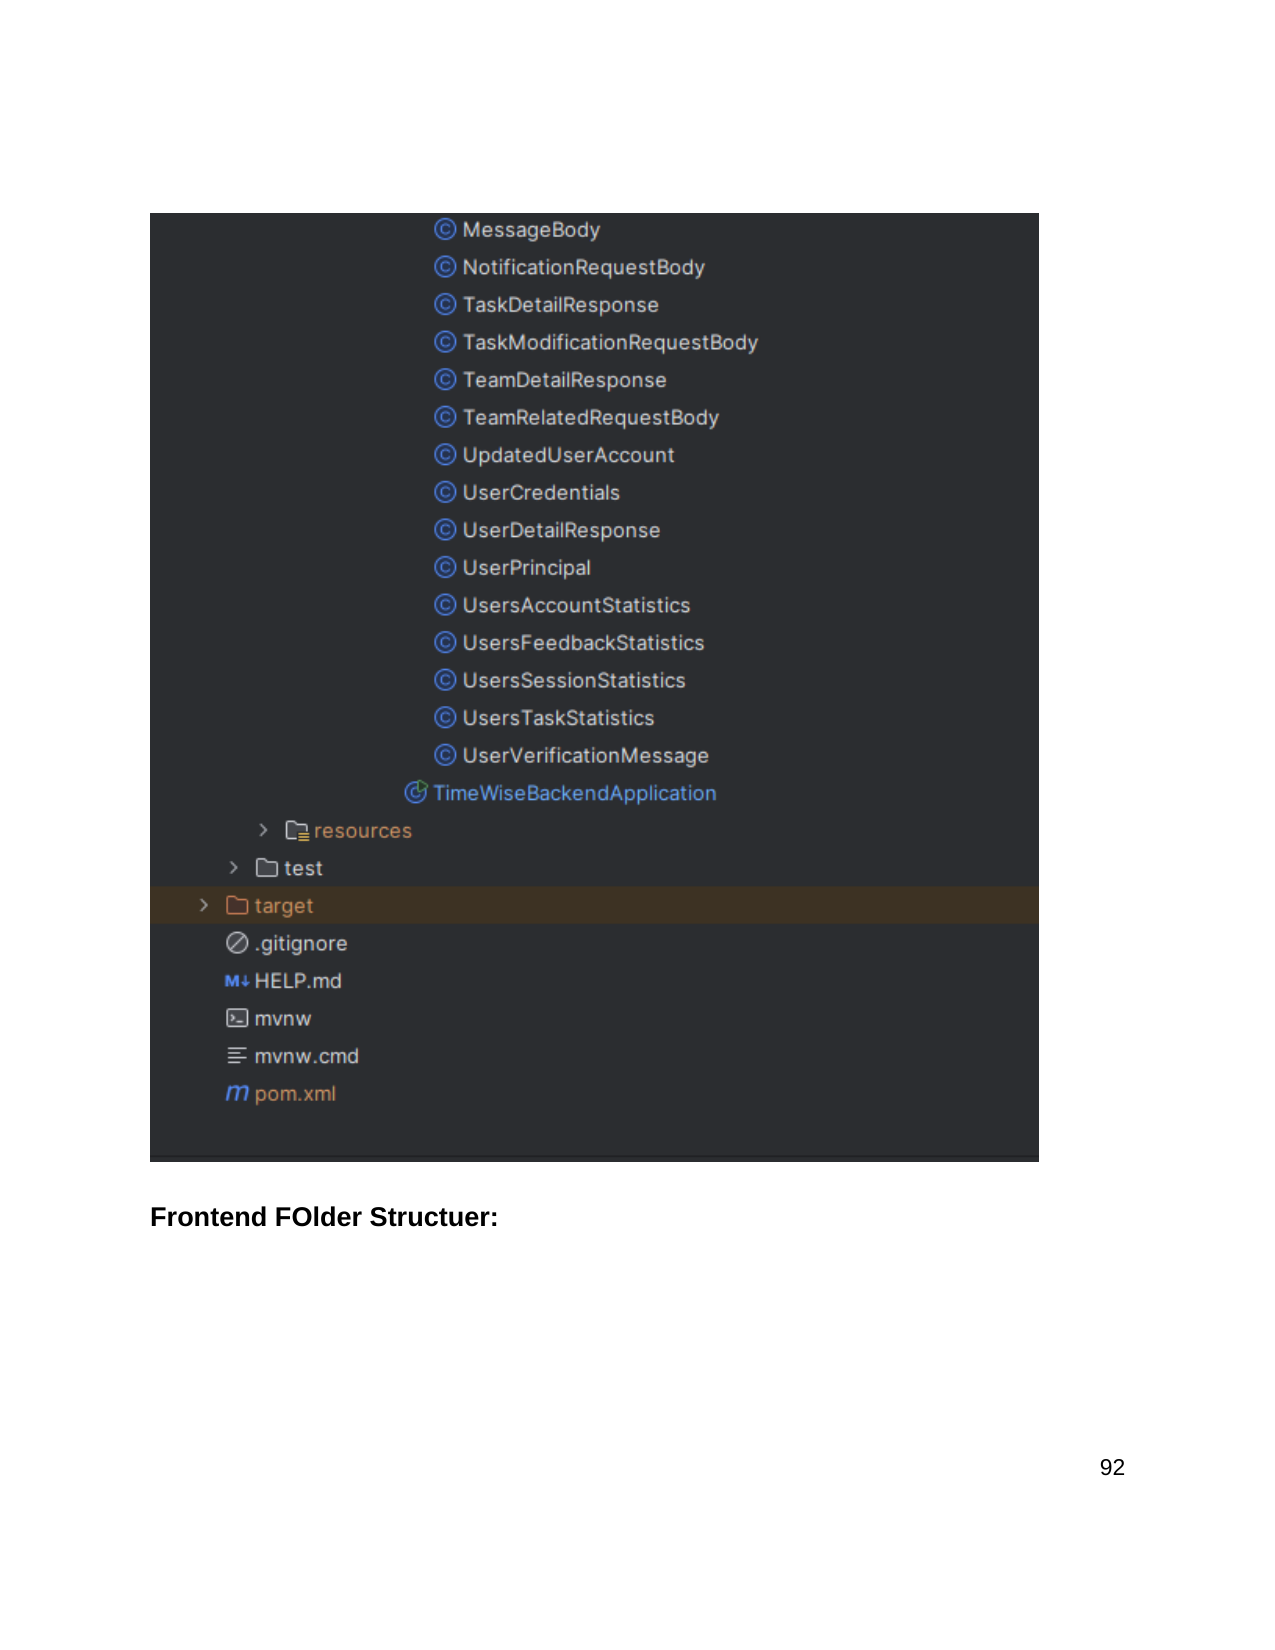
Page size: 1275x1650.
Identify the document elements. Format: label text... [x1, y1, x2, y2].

text Frontend FOlder Structuer: [150, 1201, 1125, 1232]
picture [150, 213, 1039, 1162]
